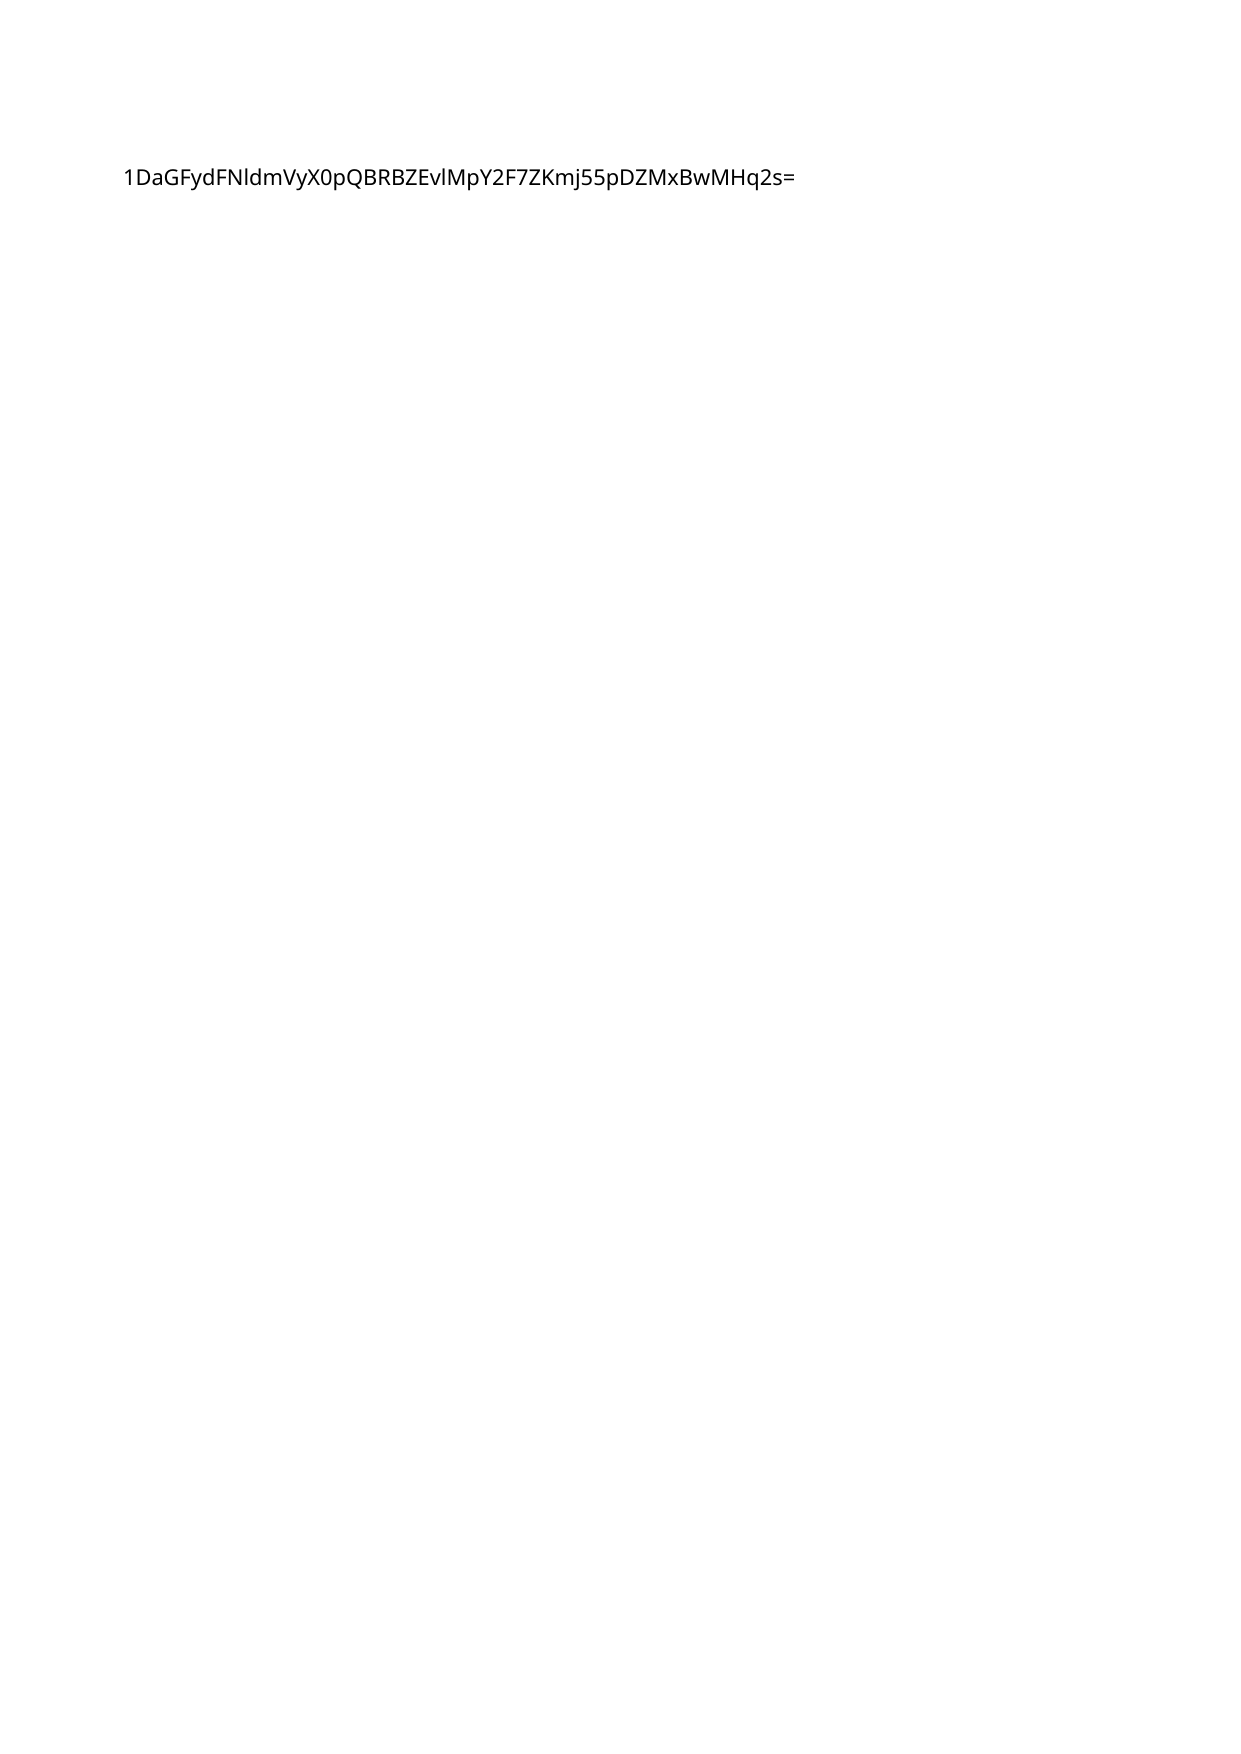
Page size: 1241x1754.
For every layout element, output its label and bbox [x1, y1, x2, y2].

list [123, 162, 1129, 192]
